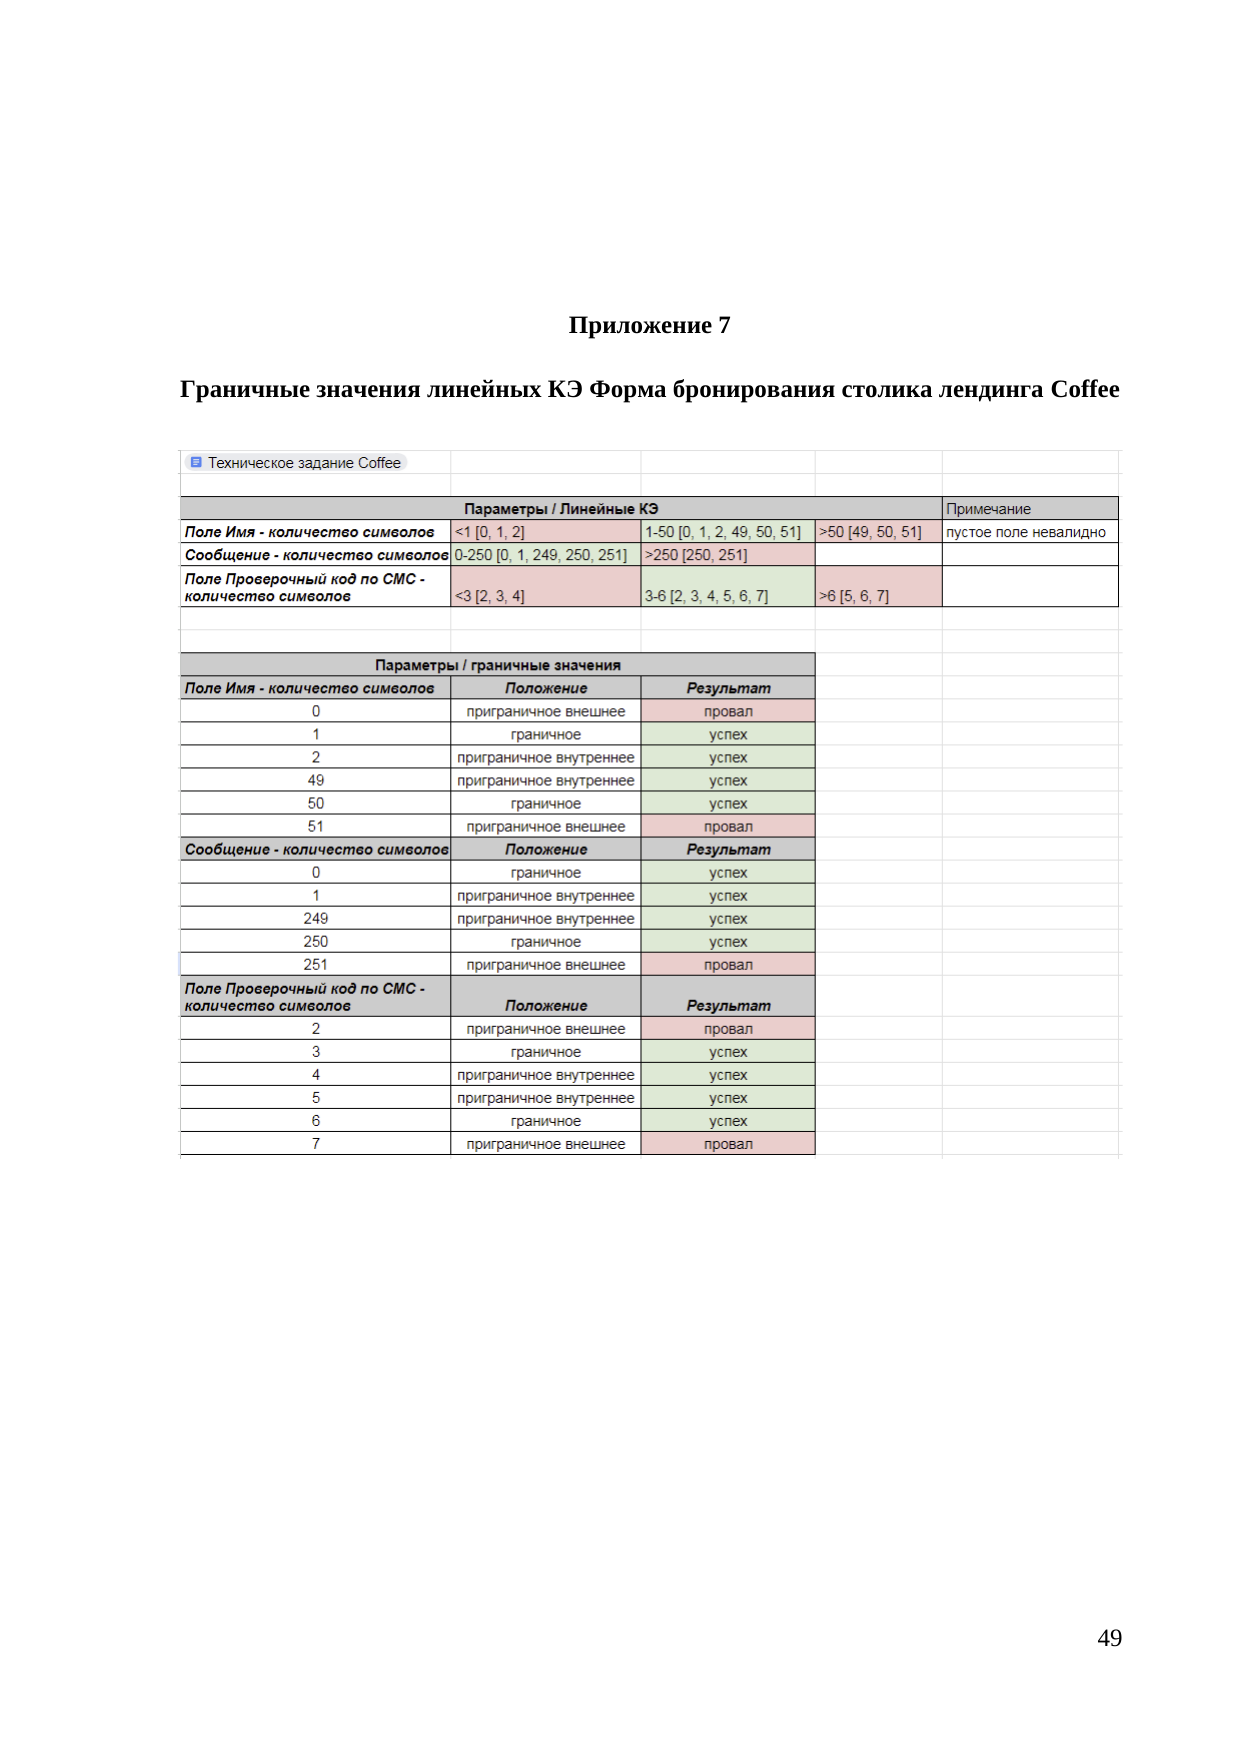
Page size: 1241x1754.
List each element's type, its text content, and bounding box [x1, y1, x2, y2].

text Граничные значения линейных КЭ Форма бронирования столика лендинга Coffee [177, 374, 1122, 403]
picture [177, 450, 1123, 1159]
text Приложение 7 [177, 310, 1122, 339]
